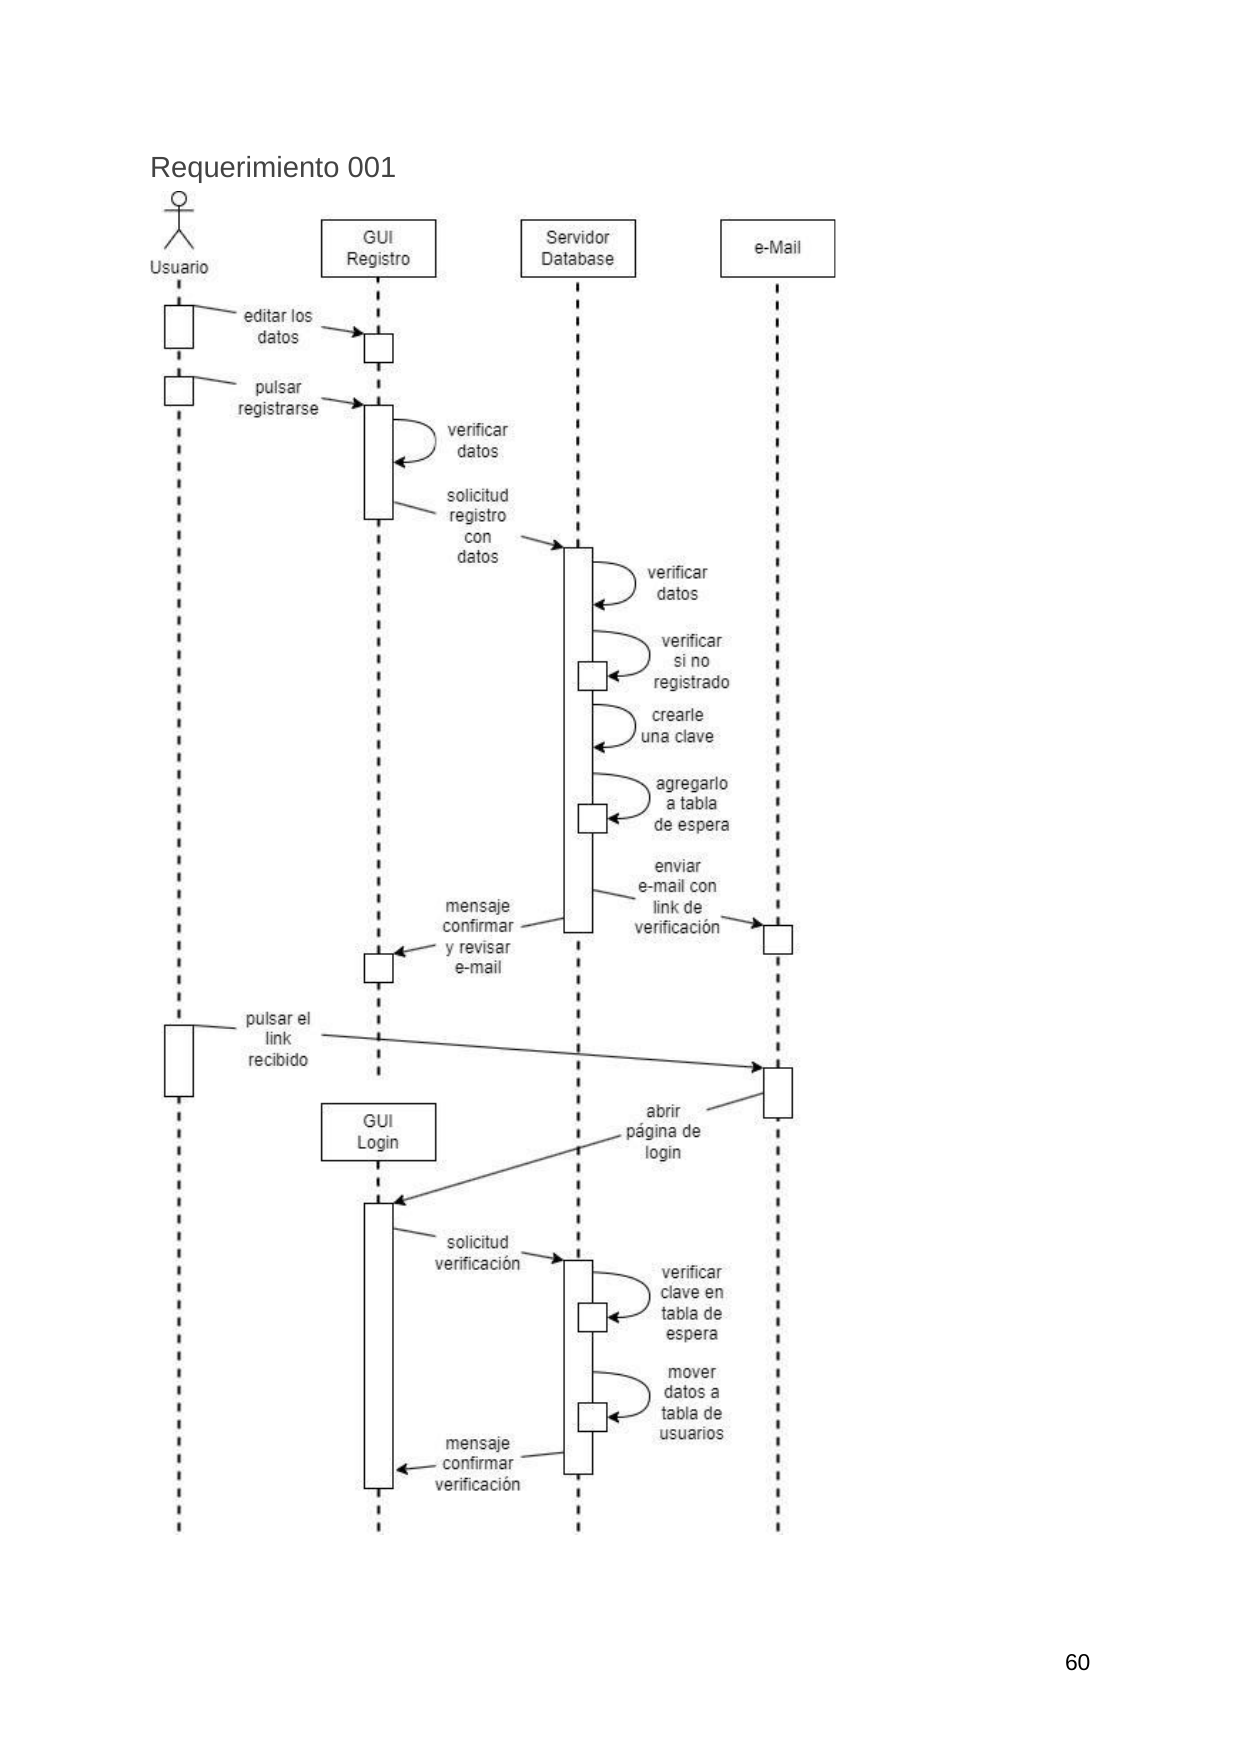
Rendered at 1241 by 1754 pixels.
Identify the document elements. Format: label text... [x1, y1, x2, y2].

subtitle Requerimiento 001 [150, 150, 1090, 183]
picture [150, 191, 836, 1535]
